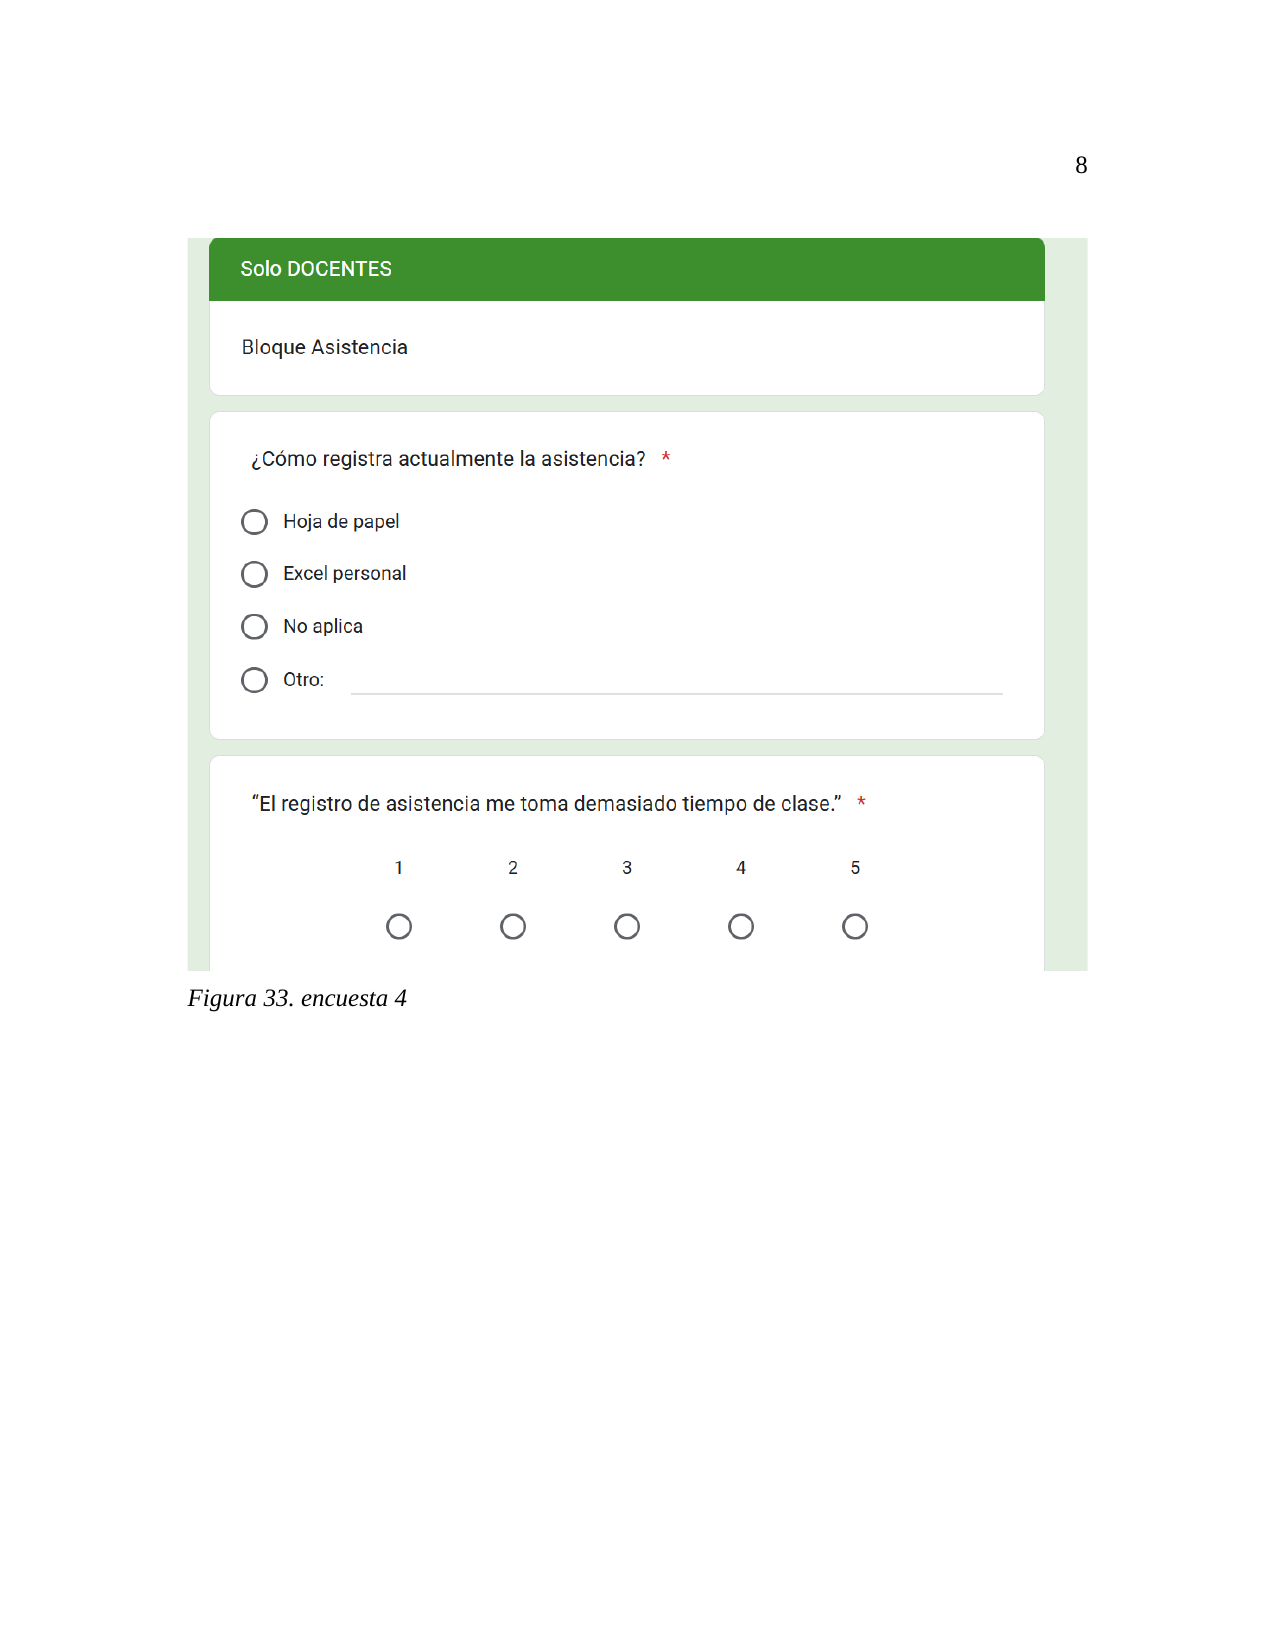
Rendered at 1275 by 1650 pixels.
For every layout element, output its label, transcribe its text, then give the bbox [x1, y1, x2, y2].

picture [187, 238, 1088, 971]
